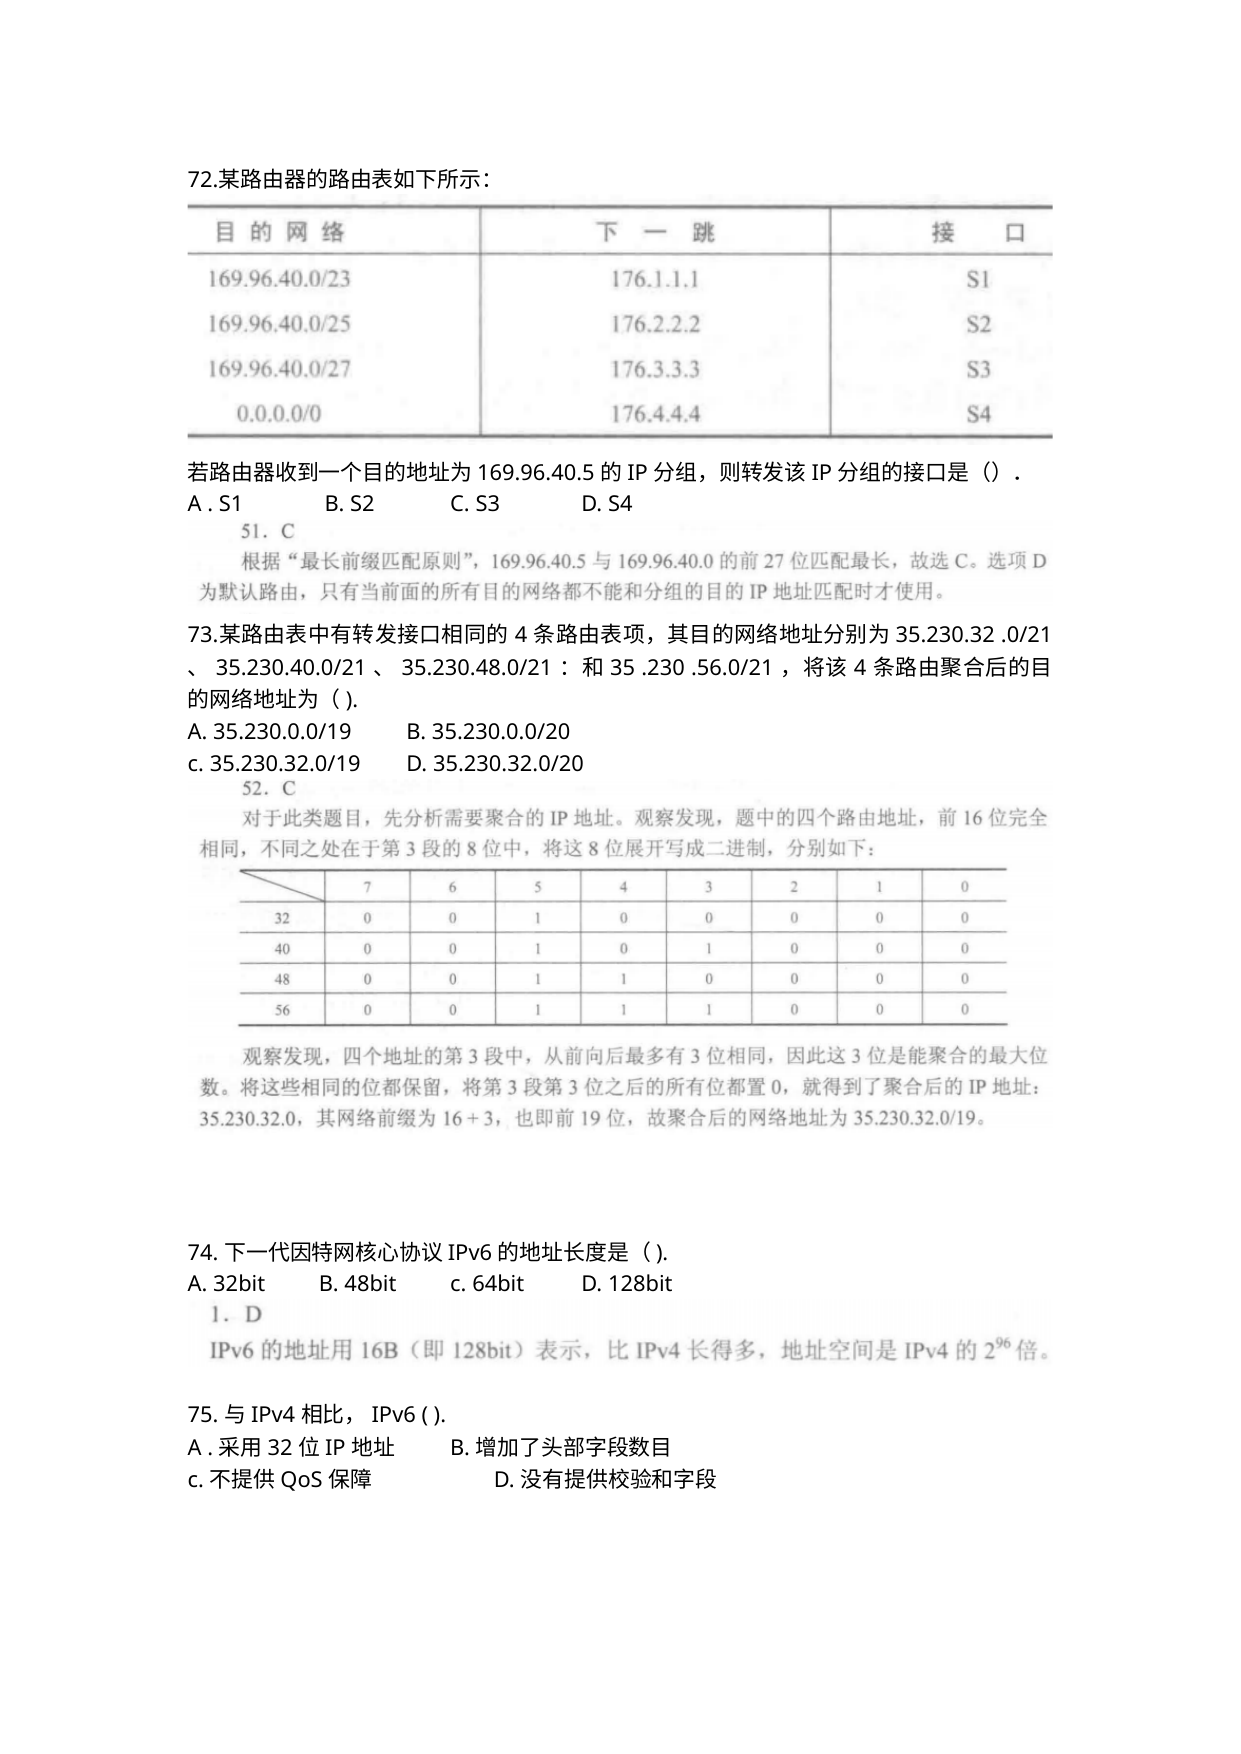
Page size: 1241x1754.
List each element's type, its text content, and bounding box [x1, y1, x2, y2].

text 74. 下一代因特网核心协议 IPv6 的地址长度是（ ). [187, 1234, 1053, 1267]
text 72.某路由器的路由表如下所示： [187, 162, 1053, 194]
text 75. 与 IPv4 相比， IPv6 ( ). [187, 1397, 1053, 1429]
text A . 采用 32 位 IP 地址 B. 增加了头部字段数目 [187, 1429, 1053, 1462]
picture [187, 519, 1053, 614]
text A. 35.230.0.0/19 B. 35.230.0.0/20 [187, 714, 1053, 747]
picture [187, 1299, 1053, 1367]
text A. 32bit B. 48bit c. 64bit D. 128bit [187, 1267, 1053, 1299]
text A . S1 B. S2 C. S3 D. S4 [187, 487, 1053, 519]
text 若路由器收到一个目的地址为 169.96.40.5 的 IP 分组，则转发该 IP 分组的接口是（）． [187, 454, 1053, 487]
text c. 不提供 QoS 保障 D. 没有提供校验和字段 [187, 1462, 1053, 1494]
text c. 35.230.32.0/19 D. 35.230.32.0/20 [187, 747, 1053, 779]
text 73.某路由表中有转发接口相同的 4 条路由表项，其目的网络地址分别为35.230.32 .0/21 、 35.230.40.0/21 、 35.230.48.0/21 ：和 35 .230 .56.0/21 ，将该 4 条路由聚合后的目的网络地址为（ ). [187, 617, 1053, 714]
picture [187, 779, 1053, 1135]
picture [187, 194, 1053, 445]
